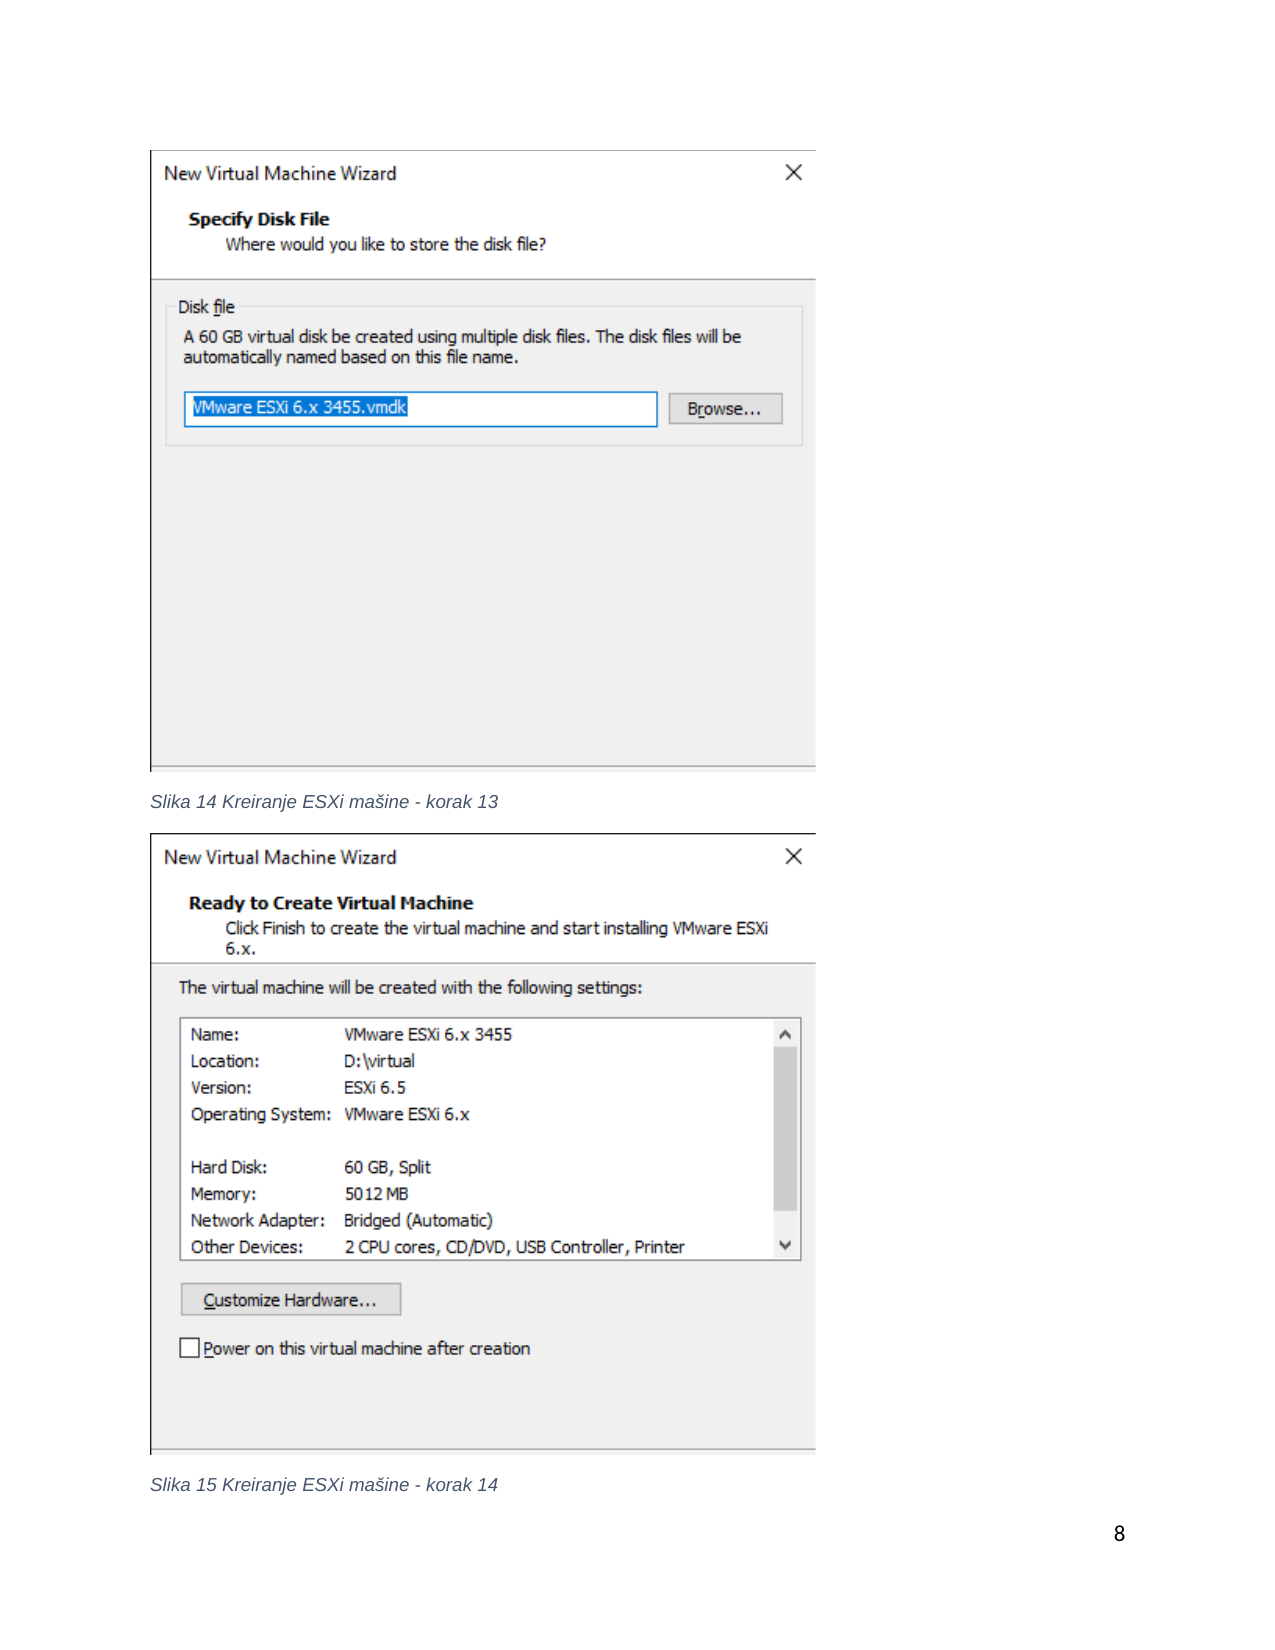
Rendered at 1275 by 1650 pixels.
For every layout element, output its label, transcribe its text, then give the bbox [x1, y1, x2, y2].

picture [150, 833, 816, 1455]
text Slika 15 Kreiranje ESXi mašine - korak 14 [150, 1474, 1125, 1495]
text Slika 14 Kreiranje ESXi mašine - korak 13 [150, 791, 1125, 812]
picture [150, 150, 816, 772]
